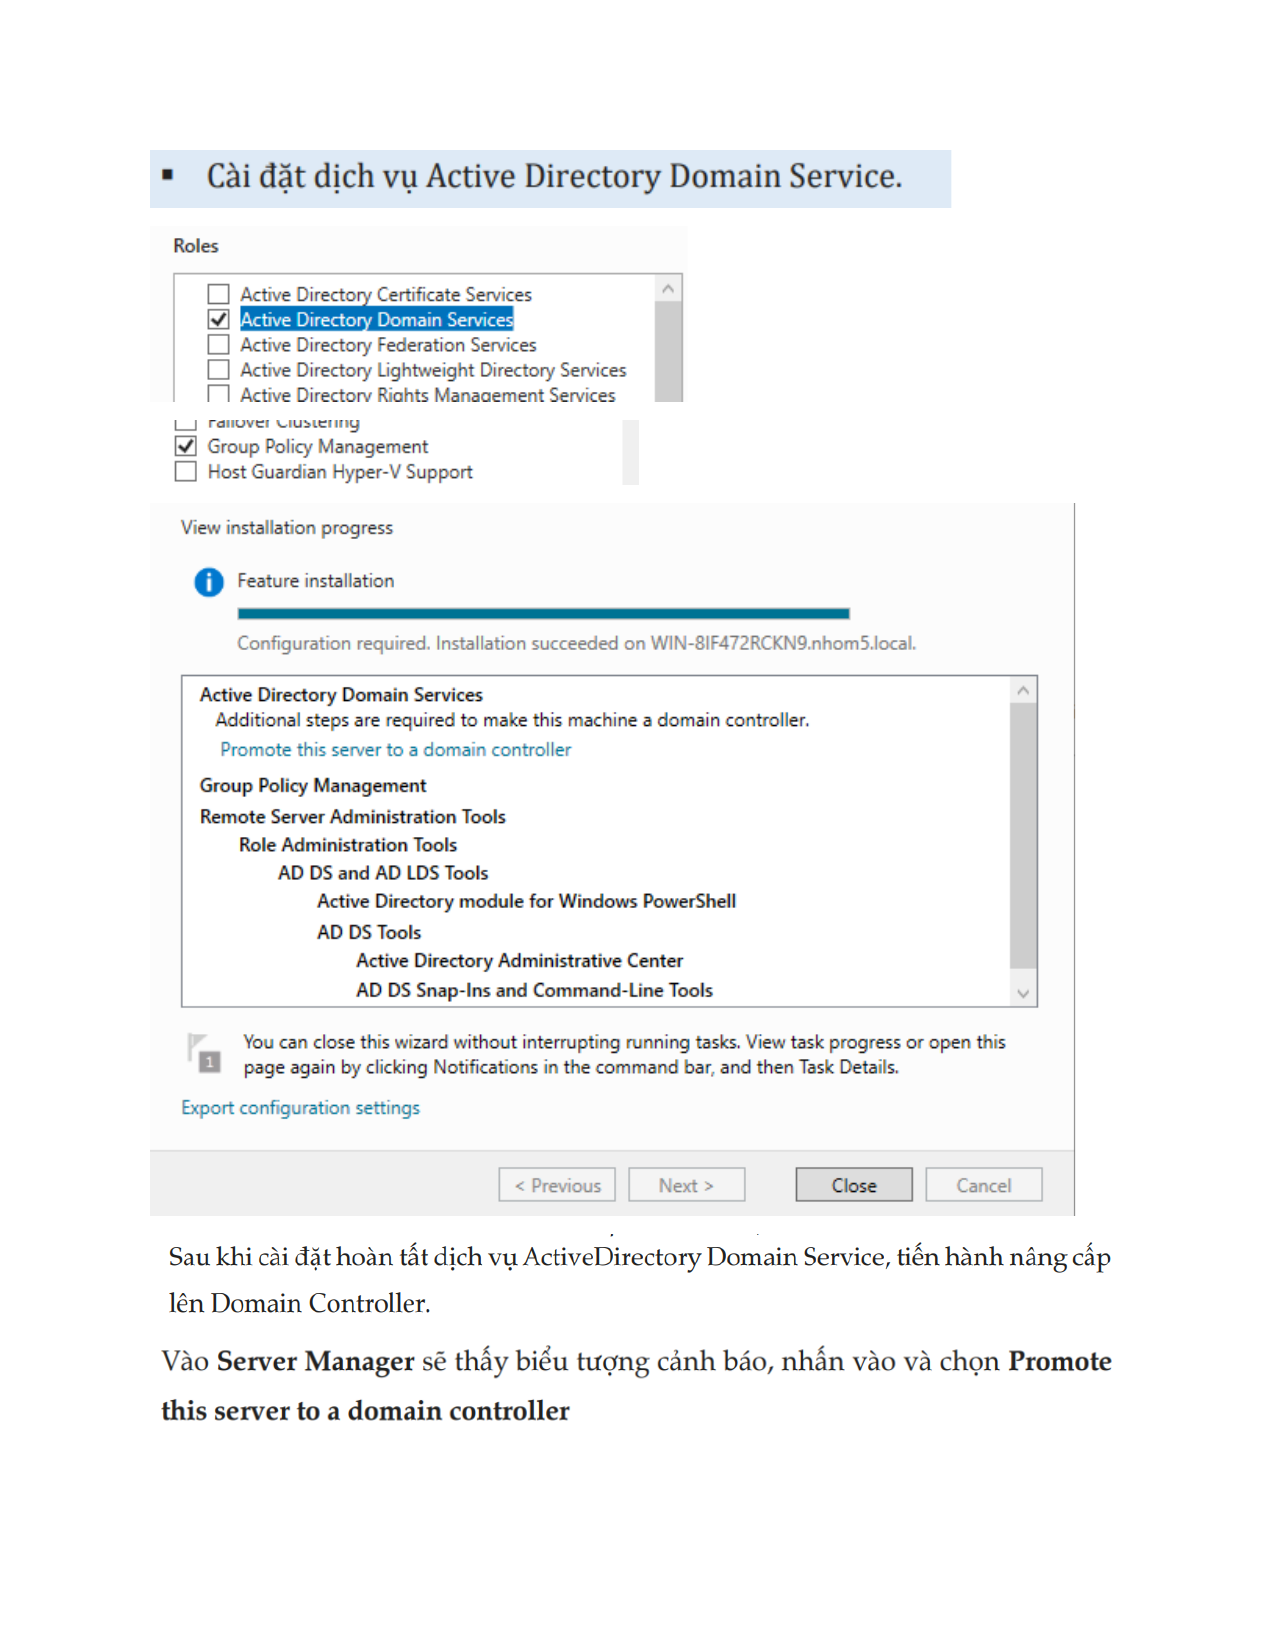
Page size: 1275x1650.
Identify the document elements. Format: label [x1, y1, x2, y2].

picture [150, 150, 952, 208]
picture [150, 1337, 1125, 1432]
picture [150, 1234, 1125, 1319]
picture [150, 226, 688, 402]
picture [150, 420, 639, 485]
picture [150, 503, 1075, 1216]
